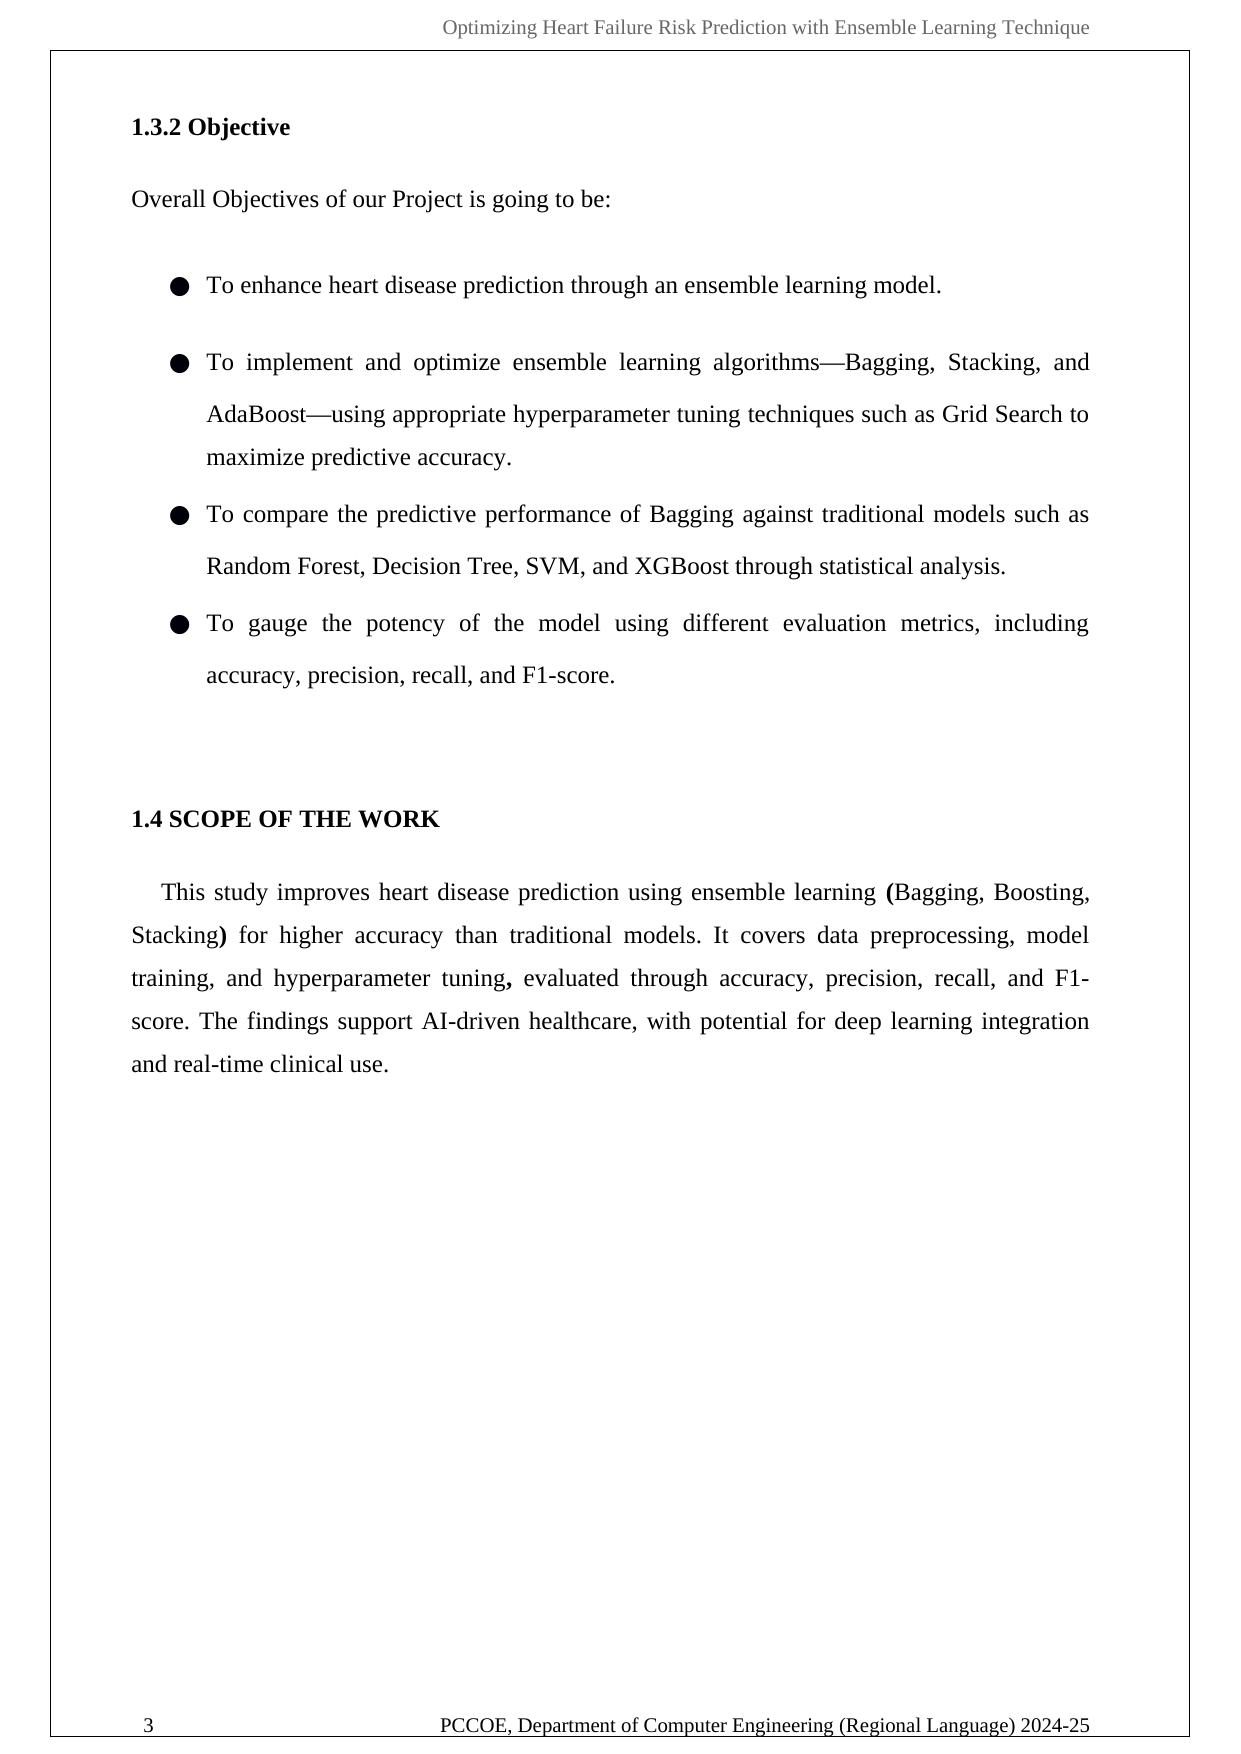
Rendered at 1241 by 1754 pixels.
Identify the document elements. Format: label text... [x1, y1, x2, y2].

text This study improves heart disease prediction using ensemble learning (Bagging, Boosting, Stacking) for higher accuracy than traditional models. It covers data preprocessing, model training, and hyperparameter tuning, evaluated through accuracy, precision, recall, and F1-score. The findings support AI-driven healthcare, with potential for deep learning integration and real-time clinical use. [131, 877, 1090, 1078]
list To enhance heart disease prediction through an ensemble learning model. [169, 257, 1090, 308]
text 1.3.2 Objective [131, 112, 1090, 141]
list To compare the predictive performance of Bagging against traditional models such as Random Forest, Decision Tree, SVM, and XGBoost through statistical analysis. [169, 486, 1090, 580]
list SCOPE OF THE WORK [131, 804, 1090, 833]
list To implement and optimize ensemble learning algorithms—Bagging, Stacking, and AdaBoost—using appropriate hyperparameter tuning techniques such as Grid Search to maximize predictive accuracy. [169, 334, 1090, 471]
list To gauge the potency of the model using different evaluation metrics, including accuracy, precision, recall, and F1-score. [169, 594, 1090, 689]
text Overall Objectives of our Project is going to be: [131, 184, 1090, 213]
